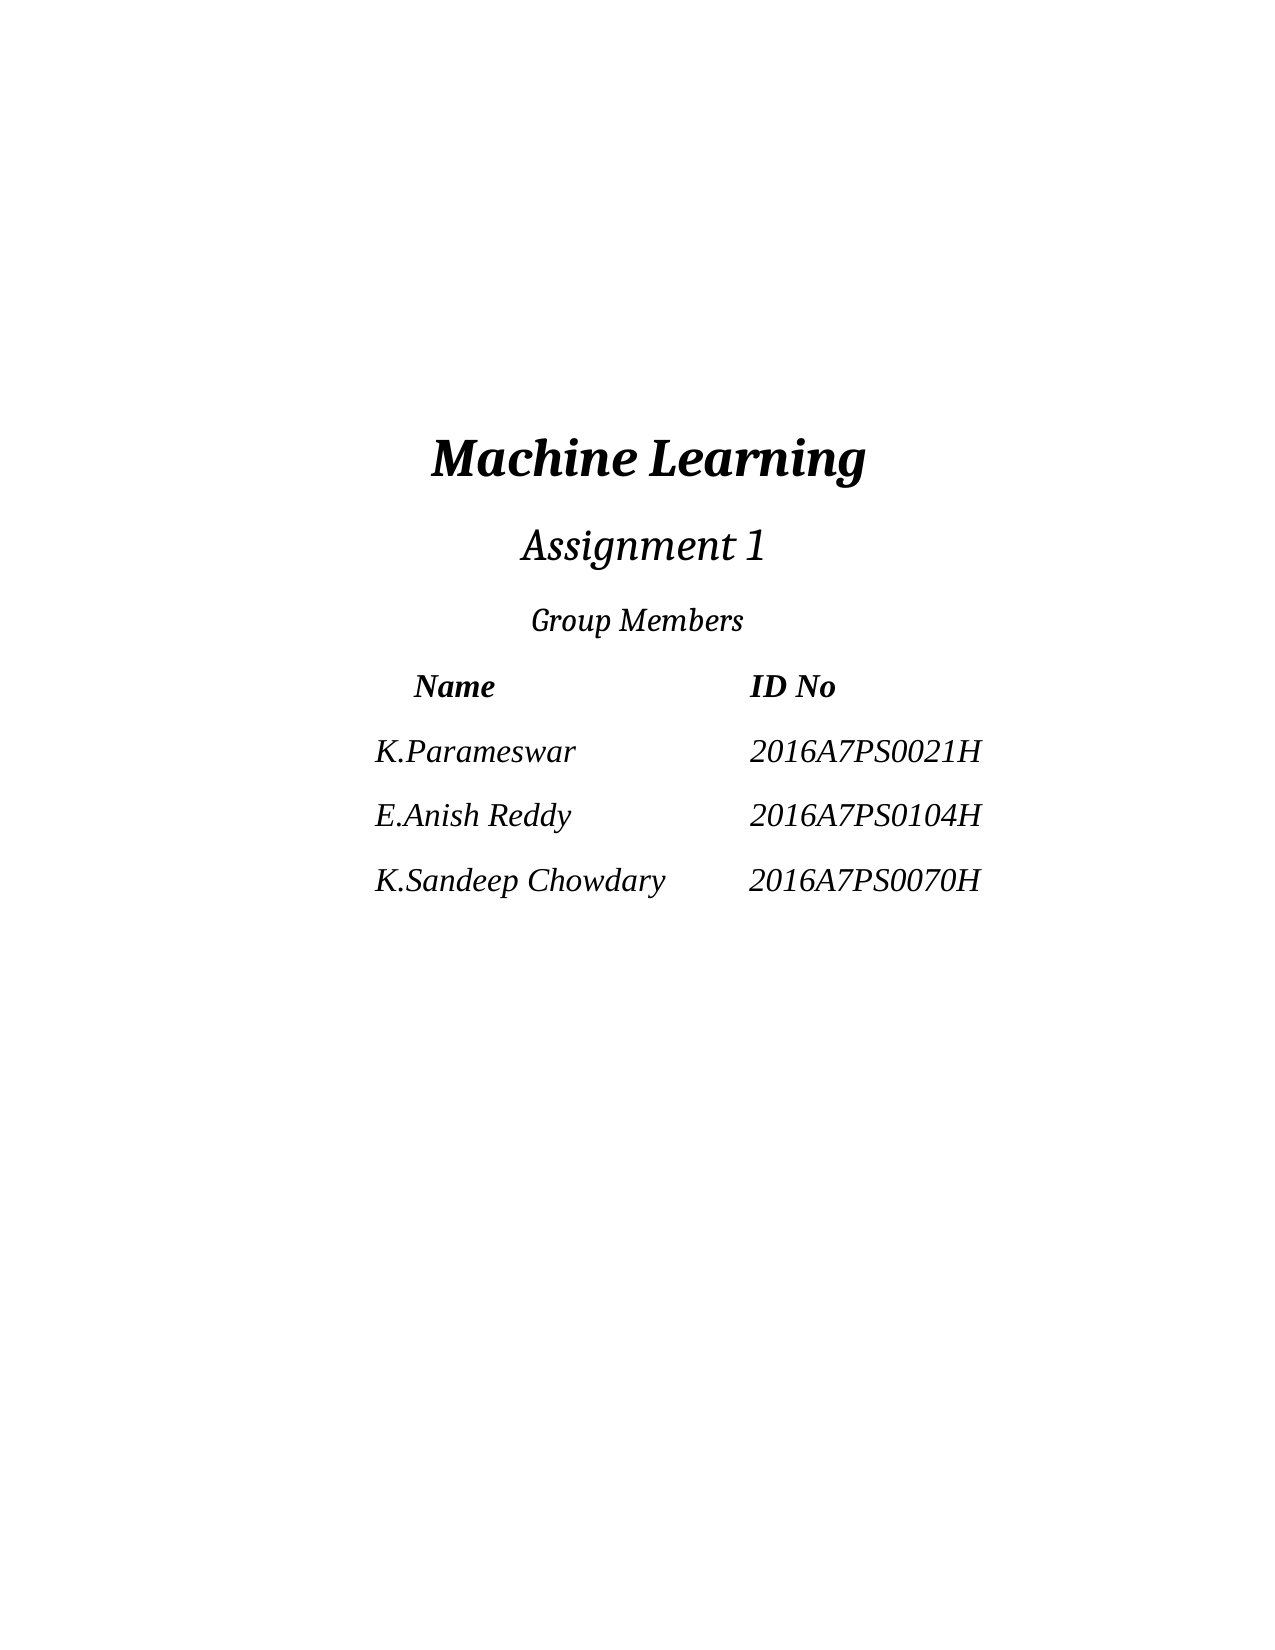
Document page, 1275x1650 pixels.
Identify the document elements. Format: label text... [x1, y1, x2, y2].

text Name ID No [375, 666, 1125, 704]
text Assignment 1 [150, 519, 1125, 572]
text K.Sandeep Chowdary 2016A7PS0070H [375, 861, 1125, 899]
text Group Members [150, 601, 1125, 639]
text Machine Learning [150, 427, 1125, 489]
text E.Anish Reddy 2016A7PS0104H [375, 796, 1125, 834]
text K.Parameswar 2016A7PS0021H [300, 731, 1125, 769]
